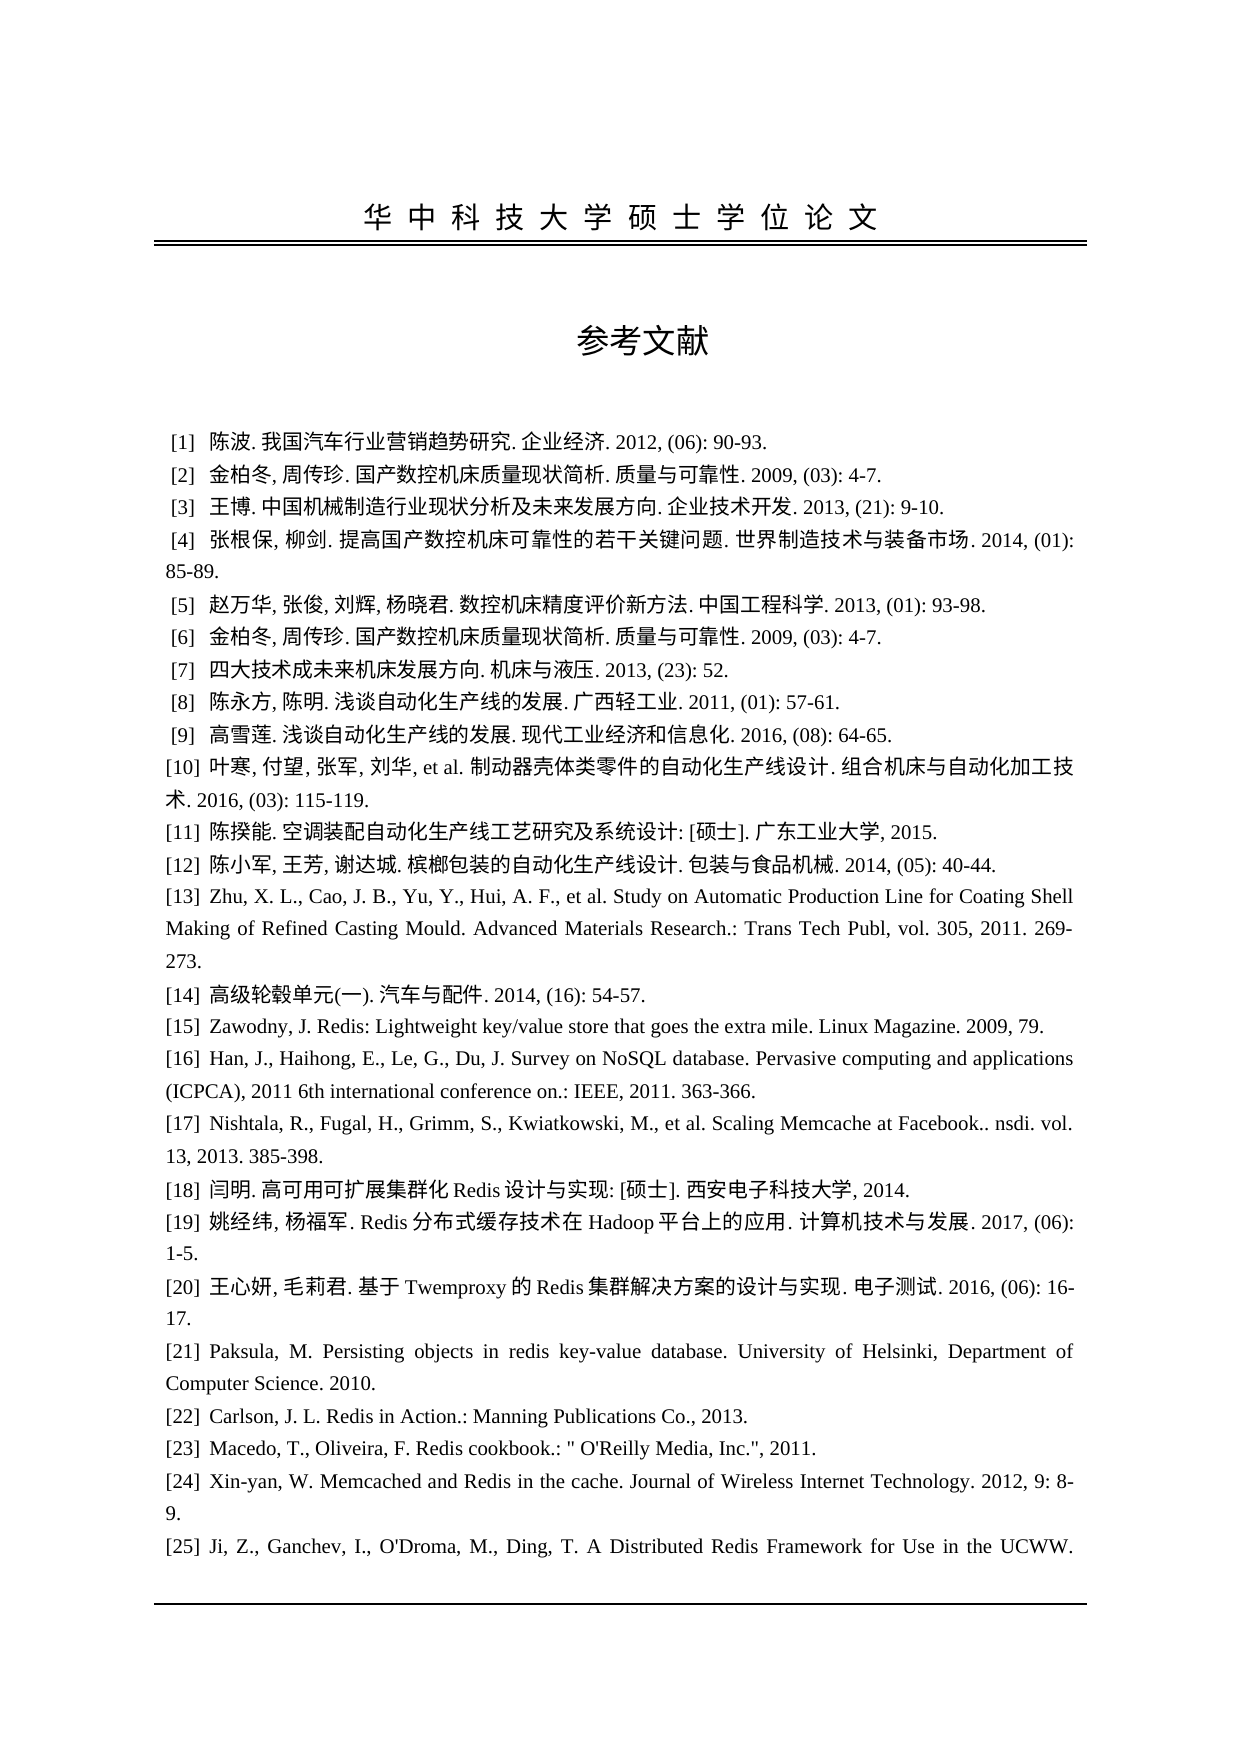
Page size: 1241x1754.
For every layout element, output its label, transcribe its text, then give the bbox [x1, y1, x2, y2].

text [3] 王博. 中国机械制造行业现状分析及未来发展方向. 企业技术开发. 2013, (21): 9-10. [165, 489, 1075, 522]
text [9] 高雪莲. 浅谈自动化生产线的发展. 现代工业经济和信息化. 2016, (08): 64-65. [165, 717, 1075, 749]
text [11] 陈揆能. 空调装配自动化生产线工艺研究及系统设计: [硕士]. 广东工业大学, 2015. [165, 814, 1075, 847]
text [2] 金柏冬, 周传珍. 国产数控机床质量现状简析. 质量与可靠性. 2009, (03): 4-7. [165, 457, 1075, 489]
text [17] Nishtala, R., Fugal, H., Grimm, S., Kwiatkowski, M., et al. Scaling Memcache at Facebook.. nsdi. vol. 13, 2013. 385-398. [165, 1107, 1075, 1172]
text [4] 张根保, 柳剑. 提高国产数控机床可靠性的若干关键问题. 世界制造技术与装备市场. 2014, (01): 85-89. [165, 522, 1075, 587]
text [1] 陈波. 我国汽车行业营销趋势研究. 企业经济. 2012, (06): 90-93. [165, 424, 1075, 457]
text [13] Zhu, X. L., Cao, J. B., Yu, Y., Hui, A. F., et al. Study on Automatic Production Line for Coating Shell Making of Refined Casting Mould. Advanced Materials Research.: Trans Tech Publ, vol. 305, 2011. 269-273. [165, 879, 1075, 977]
text [8] 陈永方, 陈明. 浅谈自动化生产线的发展. 广西轻工业. 2011, (01): 57-61. [165, 684, 1075, 717]
text [18] 闫明. 高可用可扩展集群化Redis设计与实现: [硕士]. 西安电子科技大学, 2014. [165, 1172, 1075, 1204]
text [20] 王心妍, 毛莉君. 基于Twemproxy的Redis集群解决方案的设计与实现. 电子测试. 2016, (06): 16-17. [165, 1269, 1075, 1334]
text [7] 四大技术成未来机床发展方向. 机床与液压. 2013, (23): 52. [165, 652, 1075, 684]
text [24] Xin-yan, W. Memcached and Redis in the cache. Journal of Wireless Internet Technology. 2012, 9: 8-9. [165, 1464, 1075, 1529]
text [19] 姚经纬, 杨福军. Redis分布式缓存技术在Hadoop平台上的应用. 计算机技术与发展. 2017, (06): 1-5. [165, 1204, 1075, 1269]
text [23] Macedo, T., Oliveira, F. Redis cookbook.: " O'Reilly Media, Inc.", 2011. [165, 1432, 1075, 1464]
text [10] 叶寒, 付望, 张军, 刘华, et al. 制动器壳体类零件的自动化生产线设计. 组合机床与自动化加工技术. 2016, (03): 115-119. [165, 749, 1075, 814]
text [12] 陈小军, 王芳, 谢达城. 槟榔包装的自动化生产线设计. 包装与食品机械. 2014, (05): 40-44. [165, 847, 1075, 879]
text [14] 高级轮毂单元(一). 汽车与配件. 2014, (16): 54-57. [165, 977, 1075, 1009]
text [16] Han, J., Haihong, E., Le, G., Du, J. Survey on NoSQL database. Pervasive computing and applications (ICPCA), 2011 6th international conference on.: IEEE, 2011. 363-366. [165, 1042, 1075, 1107]
text [22] Carlson, J. L. Redis in Action.: Manning Publications Co., 2013. [165, 1399, 1075, 1432]
text [15] Zawodny, J. Redis: Lightweight key/value store that goes the extra mile. Linux Magazine. 2009, 79. [165, 1009, 1075, 1042]
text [165, 1529, 1075, 1562]
text [21] Paksula, M. Persisting objects in redis key-value database. University of Helsinki, Department of Computer Science. 2010. [165, 1334, 1075, 1399]
text [5] 赵万华, 张俊, 刘辉, 杨晓君. 数控机床精度评价新方法. 中国工程科学. 2013, (01): 93-98. [165, 587, 1075, 619]
text [6] 金柏冬, 周传珍. 国产数控机床质量现状简析. 质量与可靠性. 2009, (03): 4-7. [165, 619, 1075, 652]
subtitle 参考文献 [210, 315, 1075, 363]
